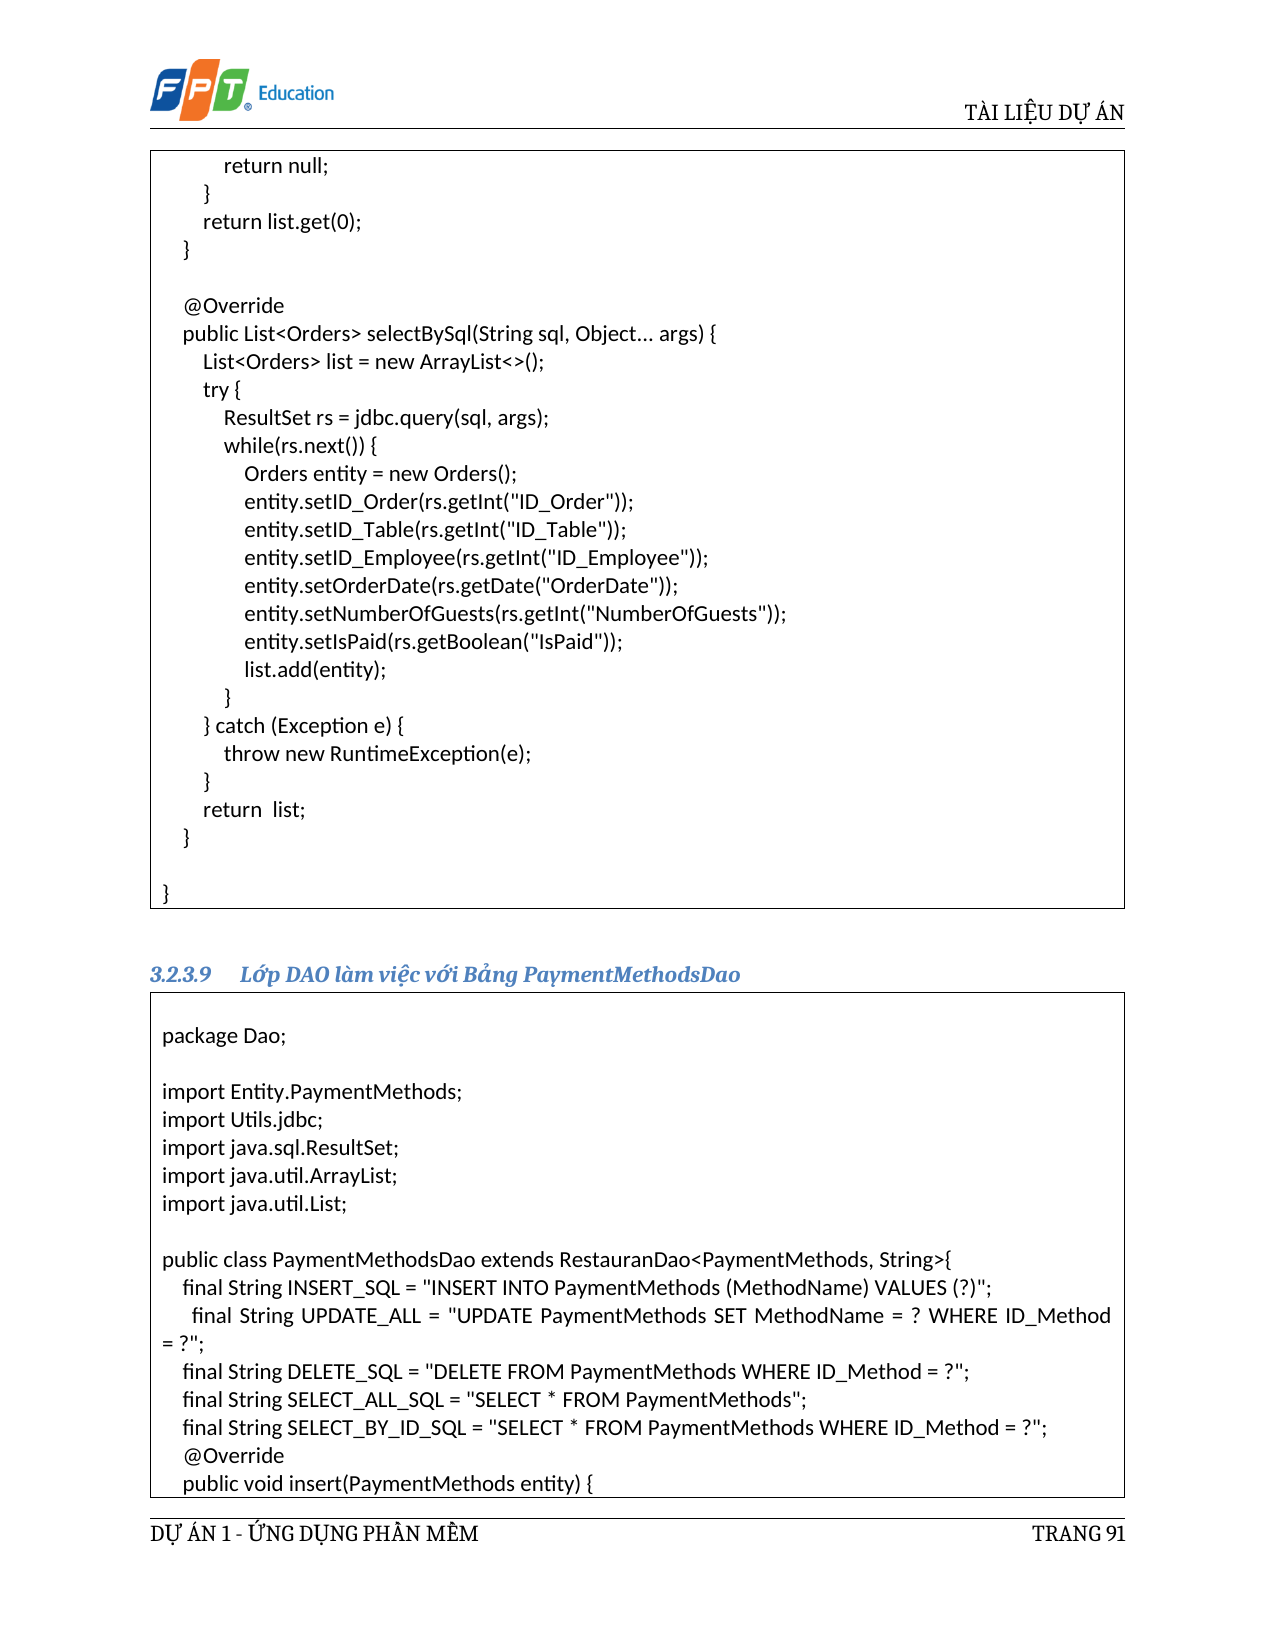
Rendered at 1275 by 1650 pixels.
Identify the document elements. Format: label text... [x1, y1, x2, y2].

subtitle Lớp DAO làm việc với Bảng PaymentMethodsDao [150, 962, 1125, 988]
picture [150, 59, 336, 121]
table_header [151, 993, 1124, 1497]
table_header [151, 151, 1124, 908]
